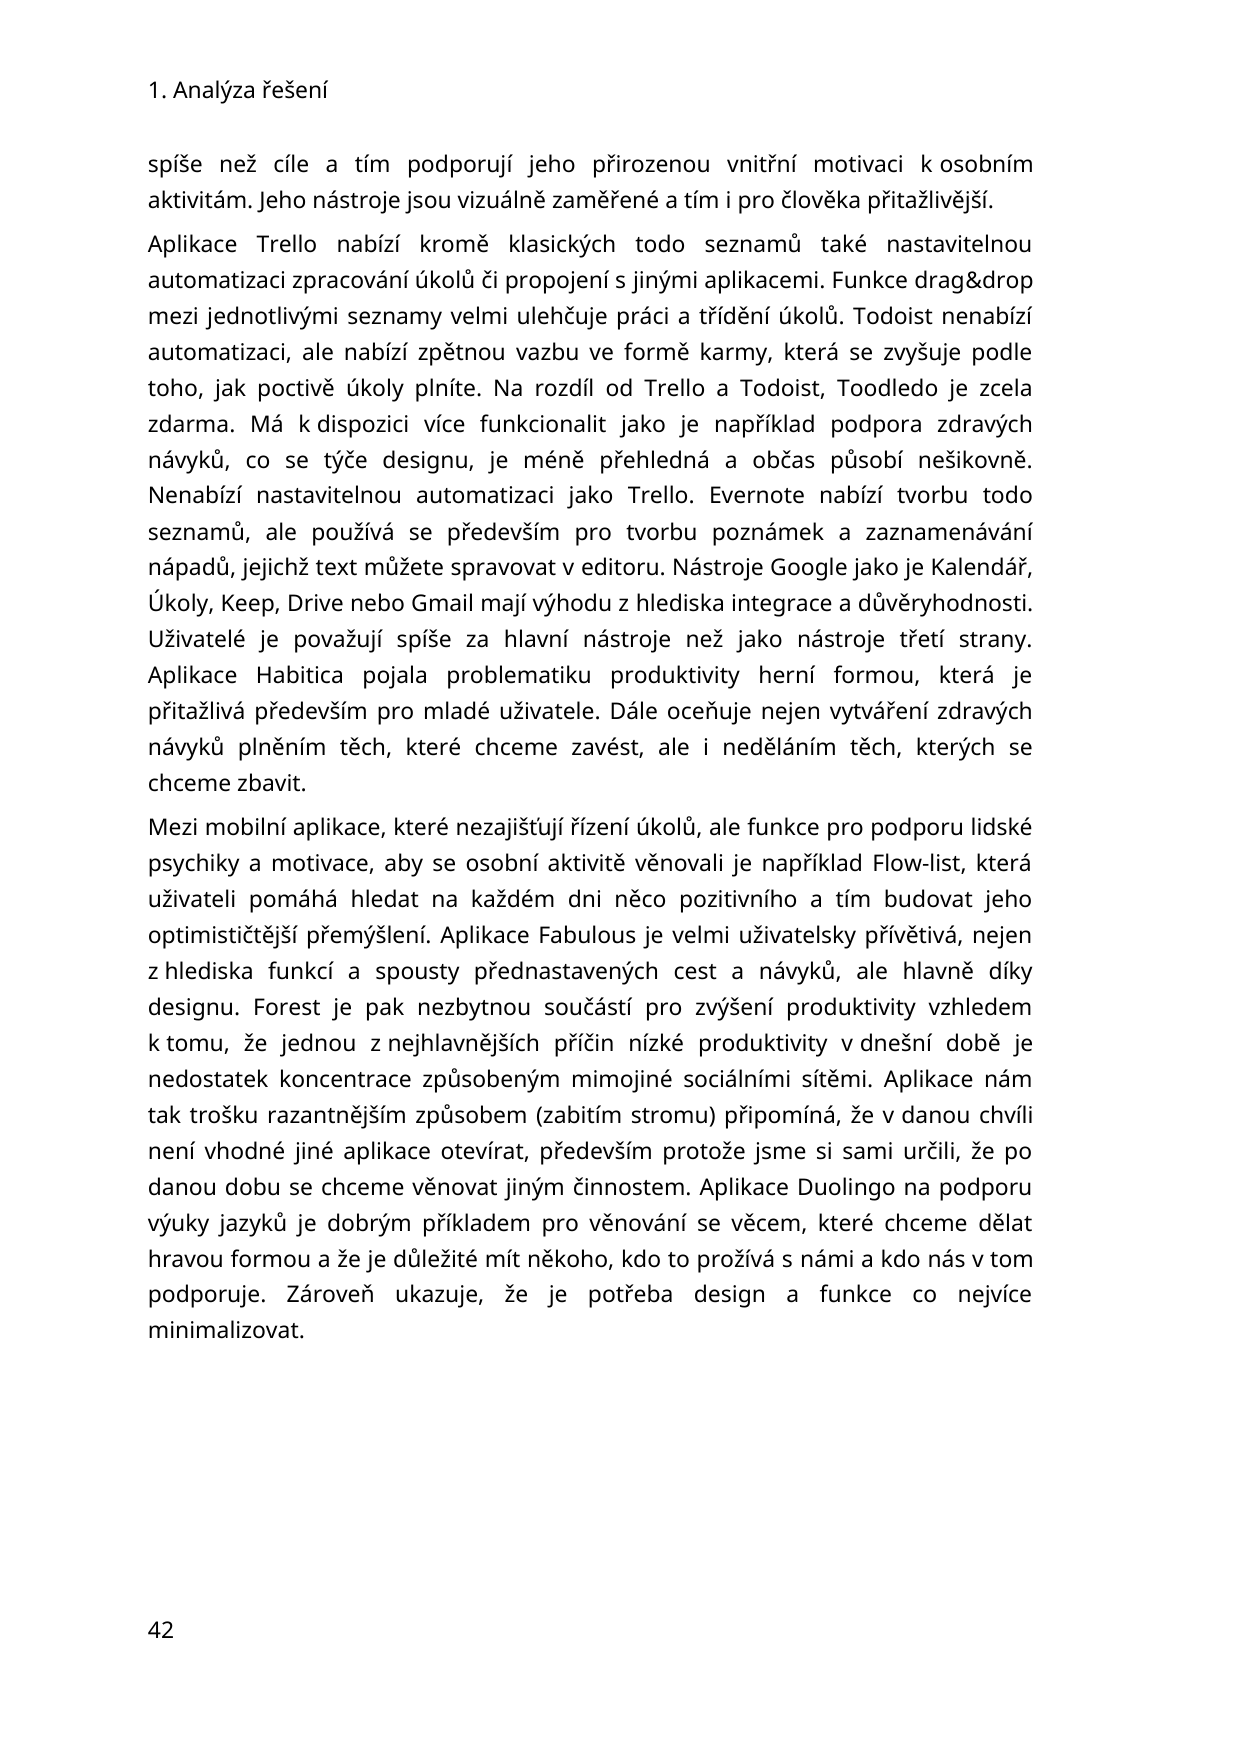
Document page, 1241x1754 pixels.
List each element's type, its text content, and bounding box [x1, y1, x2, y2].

text Mezi mobilní aplikace, které nezajišťují řízení úkolů, ale funkce pro podporu lidské psychiky a motivace, aby se osobní aktivitě věnovali je například Flow-list, která uživateli pomáhá hledat na každém dni něco pozitivního a tím budovat jeho optimističtější přemýšlení. Aplikace Fabulous je velmi uživatelsky přívětivá, nejen z hlediska funkcí a spousty přednastavených cest a návyků, ale hlavně díky designu. Forest je pak nezbytnou součástí pro zvýšení produktivity vzhledem k tomu, že jednou z nejhlavnějších příčin nízké produktivity v dnešní době je nedostatek koncentrace způsobeným mimojiné sociálními sítěmi. Aplikace nám tak trošku razantnějším způsobem (zabitím stromu) připomíná, že v danou chvíli není vhodné jiné aplikace otevírat, především protože jsme si sami určili, že po danou dobu se chceme věnovat jiným činnostem. Aplikace Duolingo na podporu výuky jazyků je dobrým příkladem pro věnování se věcem, které chceme dělat hravou formou a že je důležité mít někoho, kdo to prožívá s námi a kdo nás v tom podporuje. Zároveň ukazuje, že je potřeba design a funkce co nejvíce minimalizovat. [148, 811, 1033, 1346]
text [148, 148, 1033, 215]
text Aplikace Trello nabízí kromě klasických todo seznamů také nastavitelnou automatizaci zpracování úkolů či propojení s jinými aplikacemi. Funkce drag&drop mezi jednotlivými seznamy velmi ulehčuje práci a třídění úkolů. Todoist nenabízí automatizaci, ale nabízí zpětnou vazbu ve formě karmy, která se zvyšuje podle toho, jak poctivě úkoly plníte. Na rozdíl od Trello a Todoist, Toodledo je zcela zdarma. Má k dispozici více funkcionalit jako je například podpora zdravých návyků, co se týče designu, je méně přehledná a občas působí nešikovně. Nenabízí nastavitelnou automatizaci jako Trello. Evernote nabízí tvorbu todo seznamů, ale používá se především pro tvorbu poznámek a zaznamenávání nápadů, jejichž text můžete spravovat v editoru. Nástroje Google jako je Kalendář, Úkoly, Keep, Drive nebo Gmail mají výhodu z hlediska integrace a důvěryhodnosti. Uživatelé je považují spíše za hlavní nástroje než jako nástroje třetí strany. Aplikace Habitica pojala problematiku produktivity herní formou, která je přitažlivá především pro mladé uživatele. Dále oceňuje nejen vytváření zdravých návyků plněním těch, které chceme zavést, ale i neděláním těch, kterých se chceme zbavit. [148, 228, 1033, 798]
